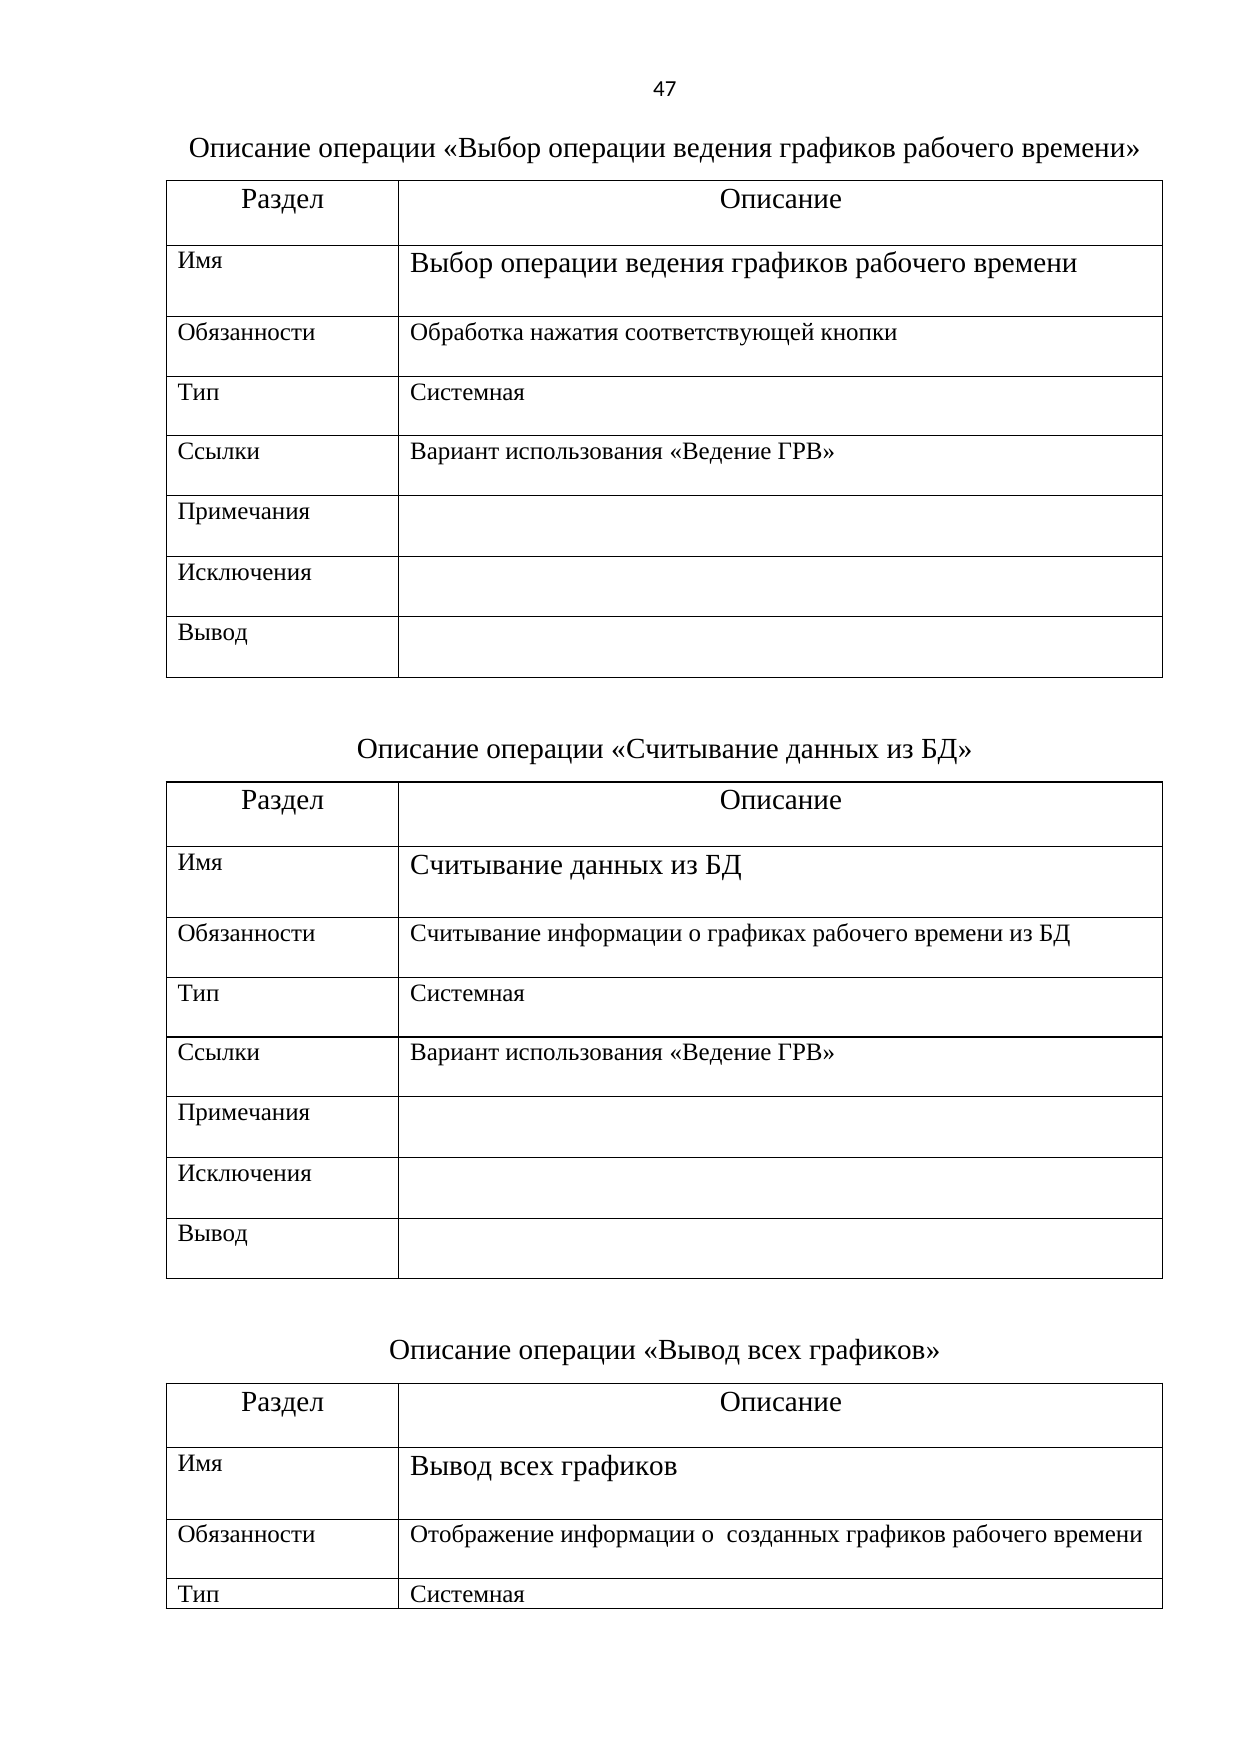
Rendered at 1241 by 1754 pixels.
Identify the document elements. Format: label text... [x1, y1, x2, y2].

table_cell Исключения [167, 1158, 398, 1217]
table_cell Системная [399, 1579, 1162, 1608]
table_cell Вариант использования «Ведение ГРВ» [399, 436, 1162, 495]
table_header Раздел [167, 783, 398, 846]
text Описание операции «Выбор операции ведения графиков рабочего времени» [177, 130, 1152, 163]
table_cell Тип [167, 978, 398, 1036]
table_cell [399, 1219, 1162, 1278]
table_cell Отображение информации о созданных графиков рабочего времени [399, 1520, 1162, 1578]
table_cell Считывание данных из БД [399, 847, 1162, 917]
table_cell Тип [167, 377, 398, 435]
table_cell Считывание информации о графиках рабочего времени из БД [399, 918, 1162, 977]
table_cell Обязанности [167, 1520, 398, 1578]
table_cell Ссылки [167, 436, 398, 495]
table_cell Примечания [167, 1097, 398, 1157]
table_cell [399, 617, 1162, 677]
table_cell Примечания [167, 496, 398, 556]
table_cell Вывод всех графиков [399, 1448, 1162, 1518]
table_cell Обязанности [167, 918, 398, 977]
table_cell [399, 496, 1162, 556]
table_cell [399, 1158, 1162, 1217]
table_cell Имя [167, 847, 398, 917]
table_cell Имя [167, 246, 398, 316]
text Описание операции «Вывод всех графиков» [177, 1332, 1152, 1366]
table_cell Системная [399, 978, 1162, 1036]
table_cell Ссылки [167, 1038, 398, 1096]
table_cell Имя [167, 1448, 398, 1518]
table_header Описание [399, 783, 1162, 846]
table_cell [399, 1097, 1162, 1157]
table_header Раздел [167, 1384, 398, 1447]
table_header Раздел [167, 181, 398, 244]
table_header Описание [399, 1384, 1162, 1447]
table_cell Обработка нажатия соответствующей кнопки [399, 317, 1162, 376]
table_cell Вывод [167, 1219, 398, 1278]
table_cell Вариант использования «Ведение ГРВ» [399, 1038, 1162, 1096]
table_cell Вывод [167, 617, 398, 677]
text Описание операции «Считывание данных из БД» [177, 731, 1152, 764]
table_header Описание [399, 181, 1162, 244]
table_cell Выбор операции ведения графиков рабочего времени [399, 246, 1162, 316]
table_cell [399, 557, 1162, 616]
table_cell Тип [167, 1579, 398, 1608]
table_cell Обязанности [167, 317, 398, 376]
table_cell Системная [399, 377, 1162, 435]
table_cell Исключения [167, 557, 398, 616]
